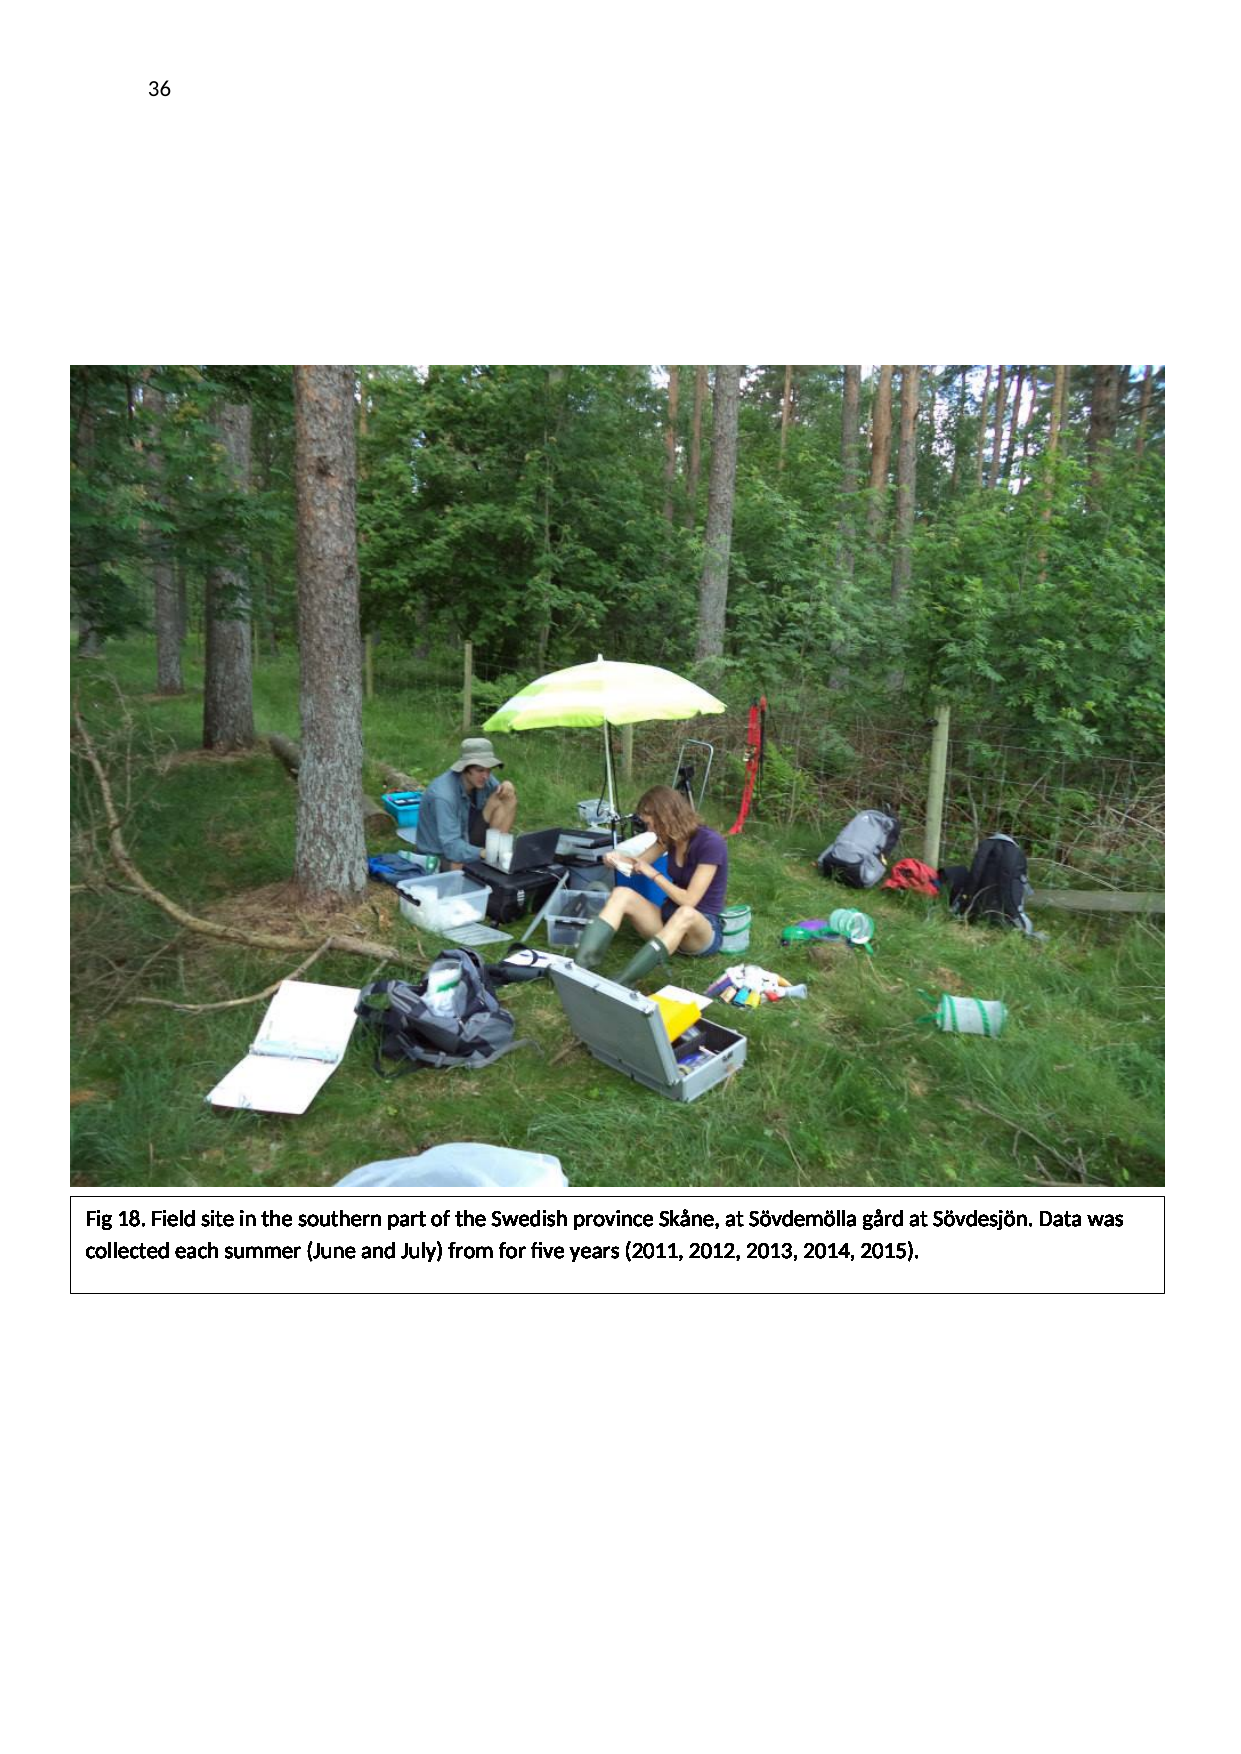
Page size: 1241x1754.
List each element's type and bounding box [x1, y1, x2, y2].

picture [70, 365, 1165, 1187]
